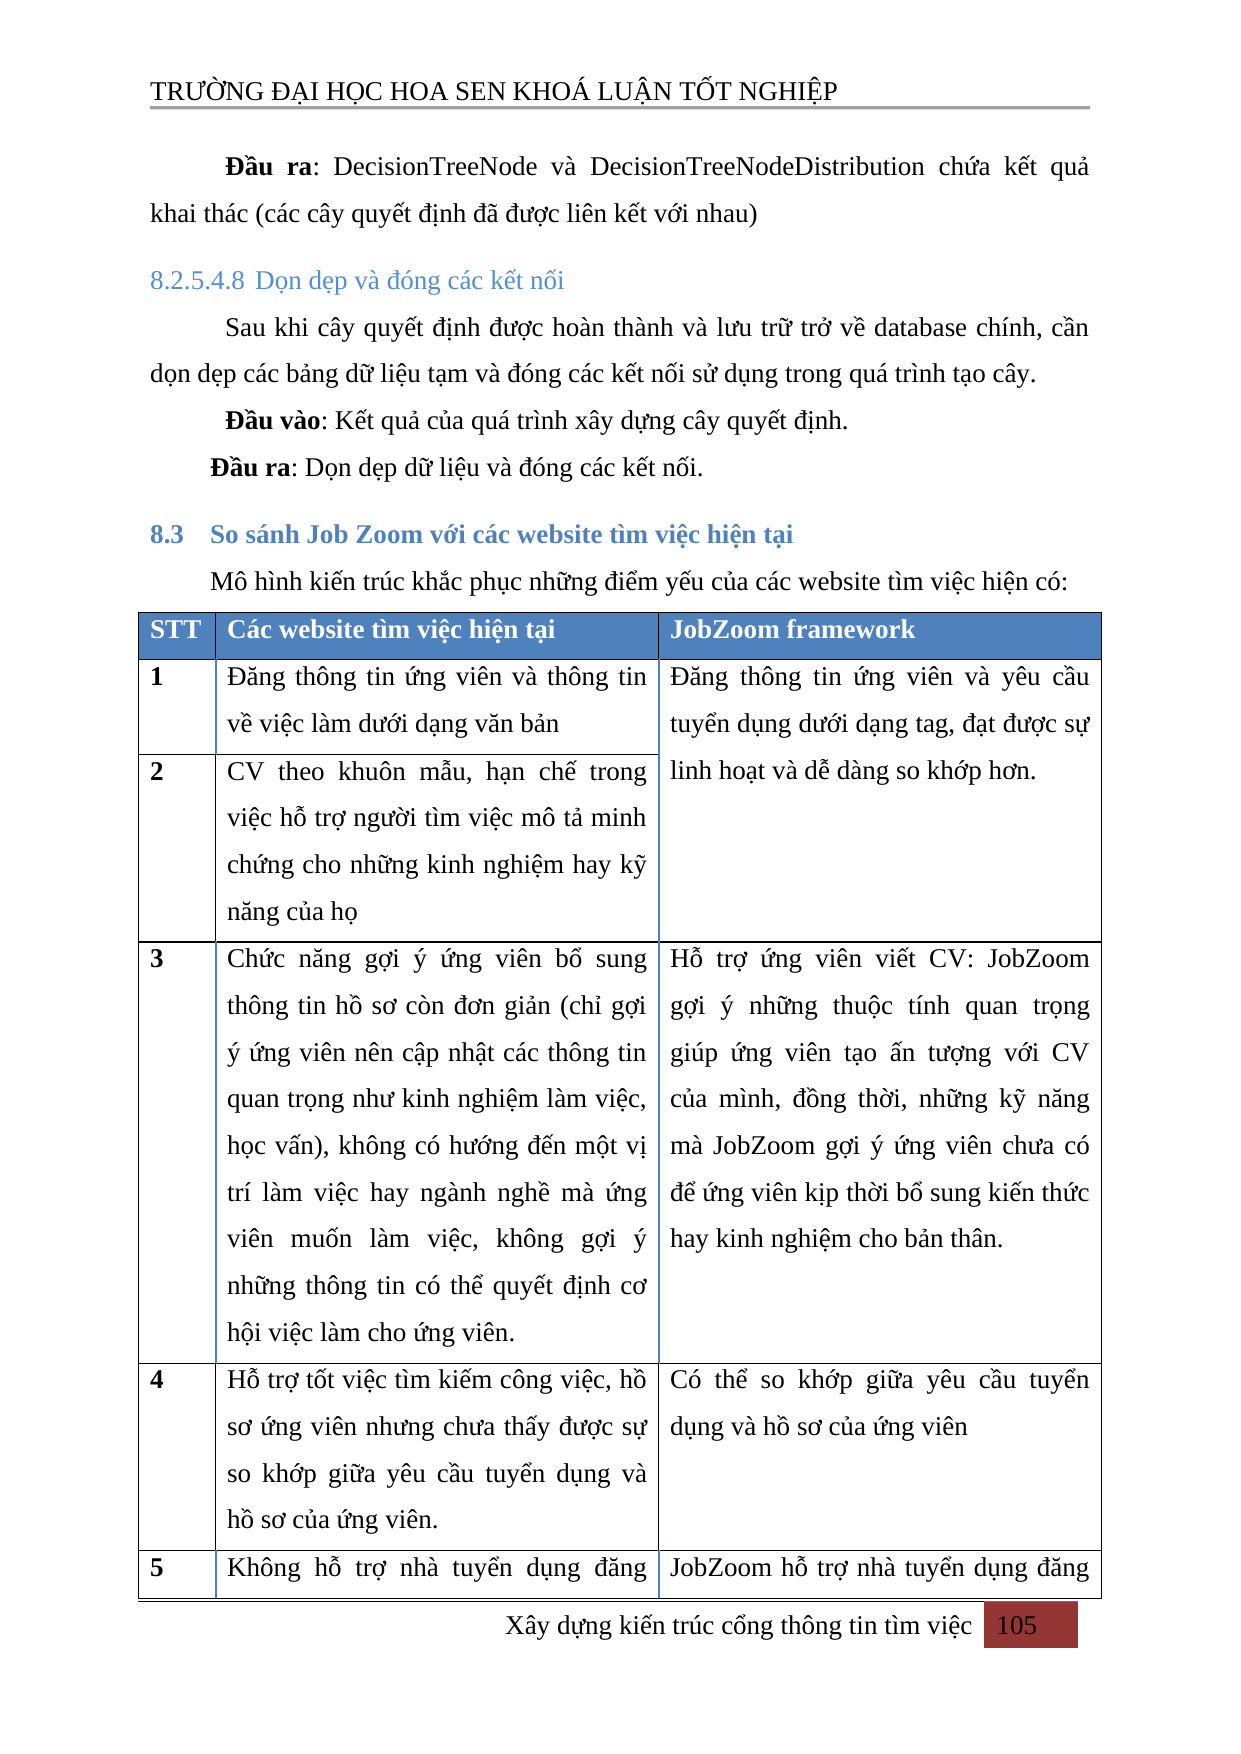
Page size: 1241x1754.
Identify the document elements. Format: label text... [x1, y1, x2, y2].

table_cell 1 [139, 660, 215, 754]
table_cell Có thể so khớp giữa yêu cầu tuyển dụng và hồ sơ của ứng viên [659, 1364, 1101, 1550]
table_cell Hỗ trợ tốt việc tìm kiếm công việc, hồ sơ ứng viên nhưng chưa thấy được sự so khớp giữa yêu cầu tuyển dụng và hồ sơ của ứng viên. [216, 1364, 658, 1550]
table_cell Hỗ trợ ứng viên viết CV: JobZoom gợi ý những thuộc tính quan trọng giúp ứng viên tạo ấn tượng với CV của mình, đồng thời, những kỹ năng mà JobZoom gợi ý ứng viên chưa có để ứng viên kịp thời bổ sung kiến thức hay kinh nghiệm cho bản thân. [660, 943, 1101, 1362]
table_header JobZoom framework [659, 613, 1101, 659]
table_cell Chức năng gợi ý ứng viên bổ sung thông tin hồ sơ còn đơn giản (chỉ gợi ý ứng viên nên cập nhật các thông tin quan trọng như kinh nghiệm làm việc, học vấn), không có hướng đến một vị trí làm việc hay ngành nghề mà ứng viên muốn làm việc, không gợi ý những thông tin có thể quyết định cơ hội việc làm cho ứng viên. [217, 943, 658, 1362]
text Mô hình kiến trúc khắc phục những điểm yếu của các website tìm việc hiện có: [150, 565, 1090, 596]
table_cell 2 [139, 755, 215, 941]
table_cell 4 [139, 1364, 215, 1550]
table_header STT [139, 613, 215, 659]
text Sau khi cây quyết định được hoàn thành và lưu trữ trở về database chính, cần dọn dẹp các bảng dữ liệu tạm và đóng các kết nối sử dụng trong quá trình tạo cây. [150, 311, 1090, 389]
text Đầu ra: Dọn dẹp dữ liệu và đóng các kết nối. [150, 451, 1090, 482]
subtitle So sánh Job Zoom với các website tìm việc hiện tại [150, 518, 1090, 549]
table_cell 3 [139, 943, 215, 1362]
table_cell 5 [139, 1551, 215, 1598]
table_cell Đăng thông tin ứng viên và yêu cầu tuyển dụng dưới dạng tag, đạt được sự linh hoạt và dễ dàng so khớp hơn. [660, 660, 1101, 941]
table_header Các website tìm việc hiện tại [216, 613, 658, 659]
table_cell CV theo khuôn mẫu, hạn chế trong việc hỗ trợ người tìm việc mô tả minh chứng cho những kinh nghiệm hay kỹ năng của họ [216, 755, 658, 941]
text Đầu ra: DecisionTreeNode và DecisionTreeNodeDistribution chứa kết quả khai thác (các cây quyết định đã được liên kết với nhau) [150, 150, 1090, 228]
table_cell Đăng thông tin ứng viên và thông tin về việc làm dưới dạng văn bản [217, 660, 658, 754]
text Đầu vào: Kết quả của quá trình xây dựng cây quyết định. [150, 404, 1090, 435]
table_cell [660, 1551, 1101, 1598]
subtitle Dọn dẹp và đóng các kết nối [150, 264, 1090, 295]
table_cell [217, 1551, 658, 1598]
